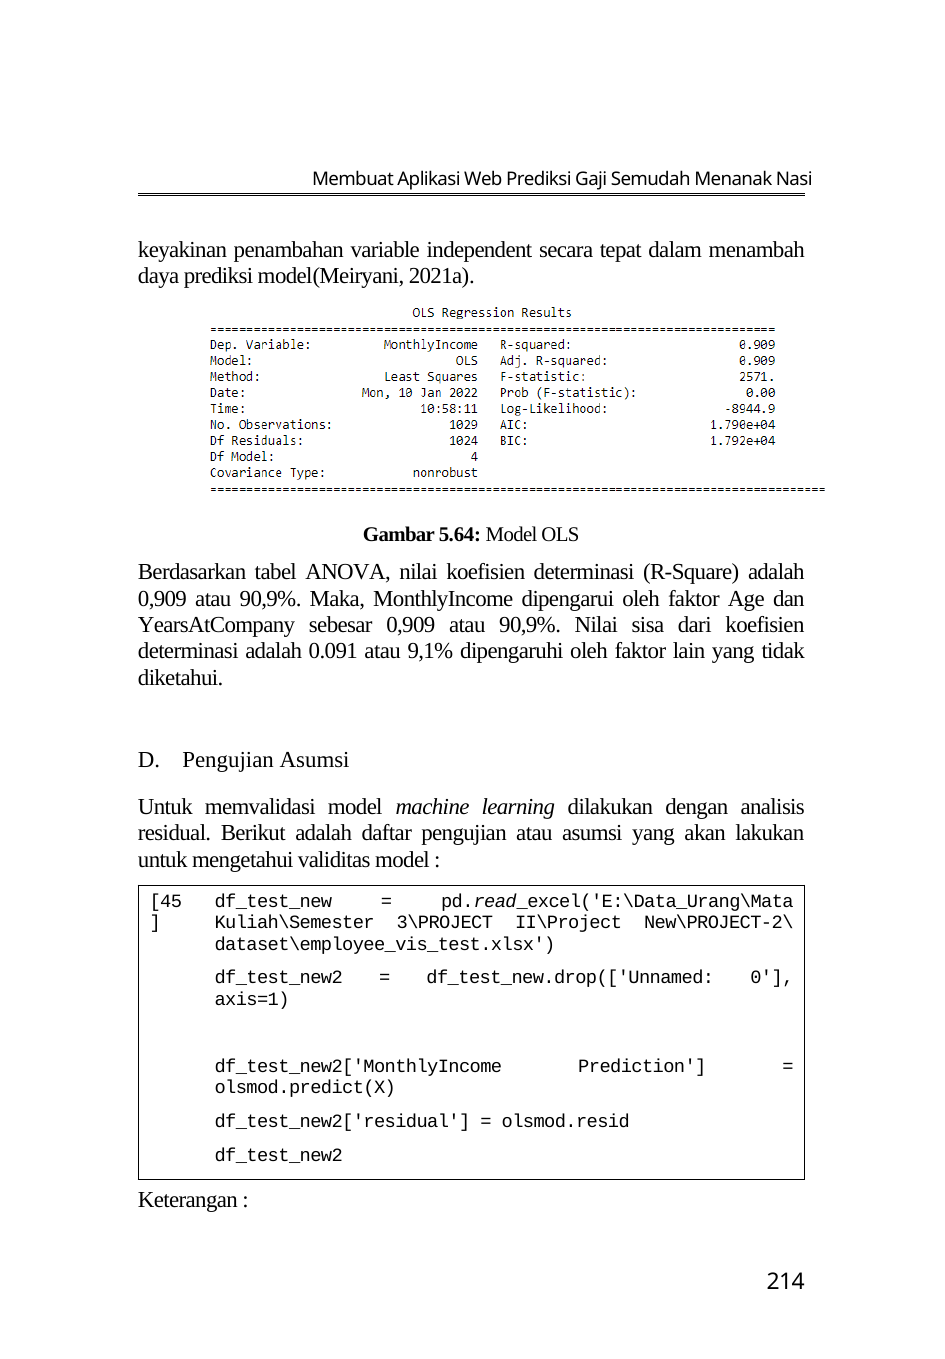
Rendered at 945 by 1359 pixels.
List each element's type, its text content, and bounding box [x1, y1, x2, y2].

text Berdasarkan tabel ANOVA, nilai koefisien determinasi (R-Square) adalah 0,909 atau 90,9%. Maka, MonthlyIncome dipengarui oleh faktor Age dan YearsAtCompany sebesar 0,909 atau 90,9%. Nilai sisa dari koefisien determinasi adalah 0.091 atau 9,1% dipengaruhi oleh faktor lain yang tidak diketahui. [138, 558, 805, 690]
picture [196, 301, 836, 494]
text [138, 236, 805, 289]
text Gambar 5.64: Model OLS [138, 522, 805, 546]
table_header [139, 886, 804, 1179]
text Keterangan : [138, 1187, 805, 1213]
text Untuk memvalidasi model machine learning dilakukan dengan analisis residual. Berikut adalah daftar pengujian atau asumsi yang akan lakukan untuk mengetahui validitas model : [138, 793, 805, 872]
list Pengujian Asumsi [138, 746, 805, 772]
